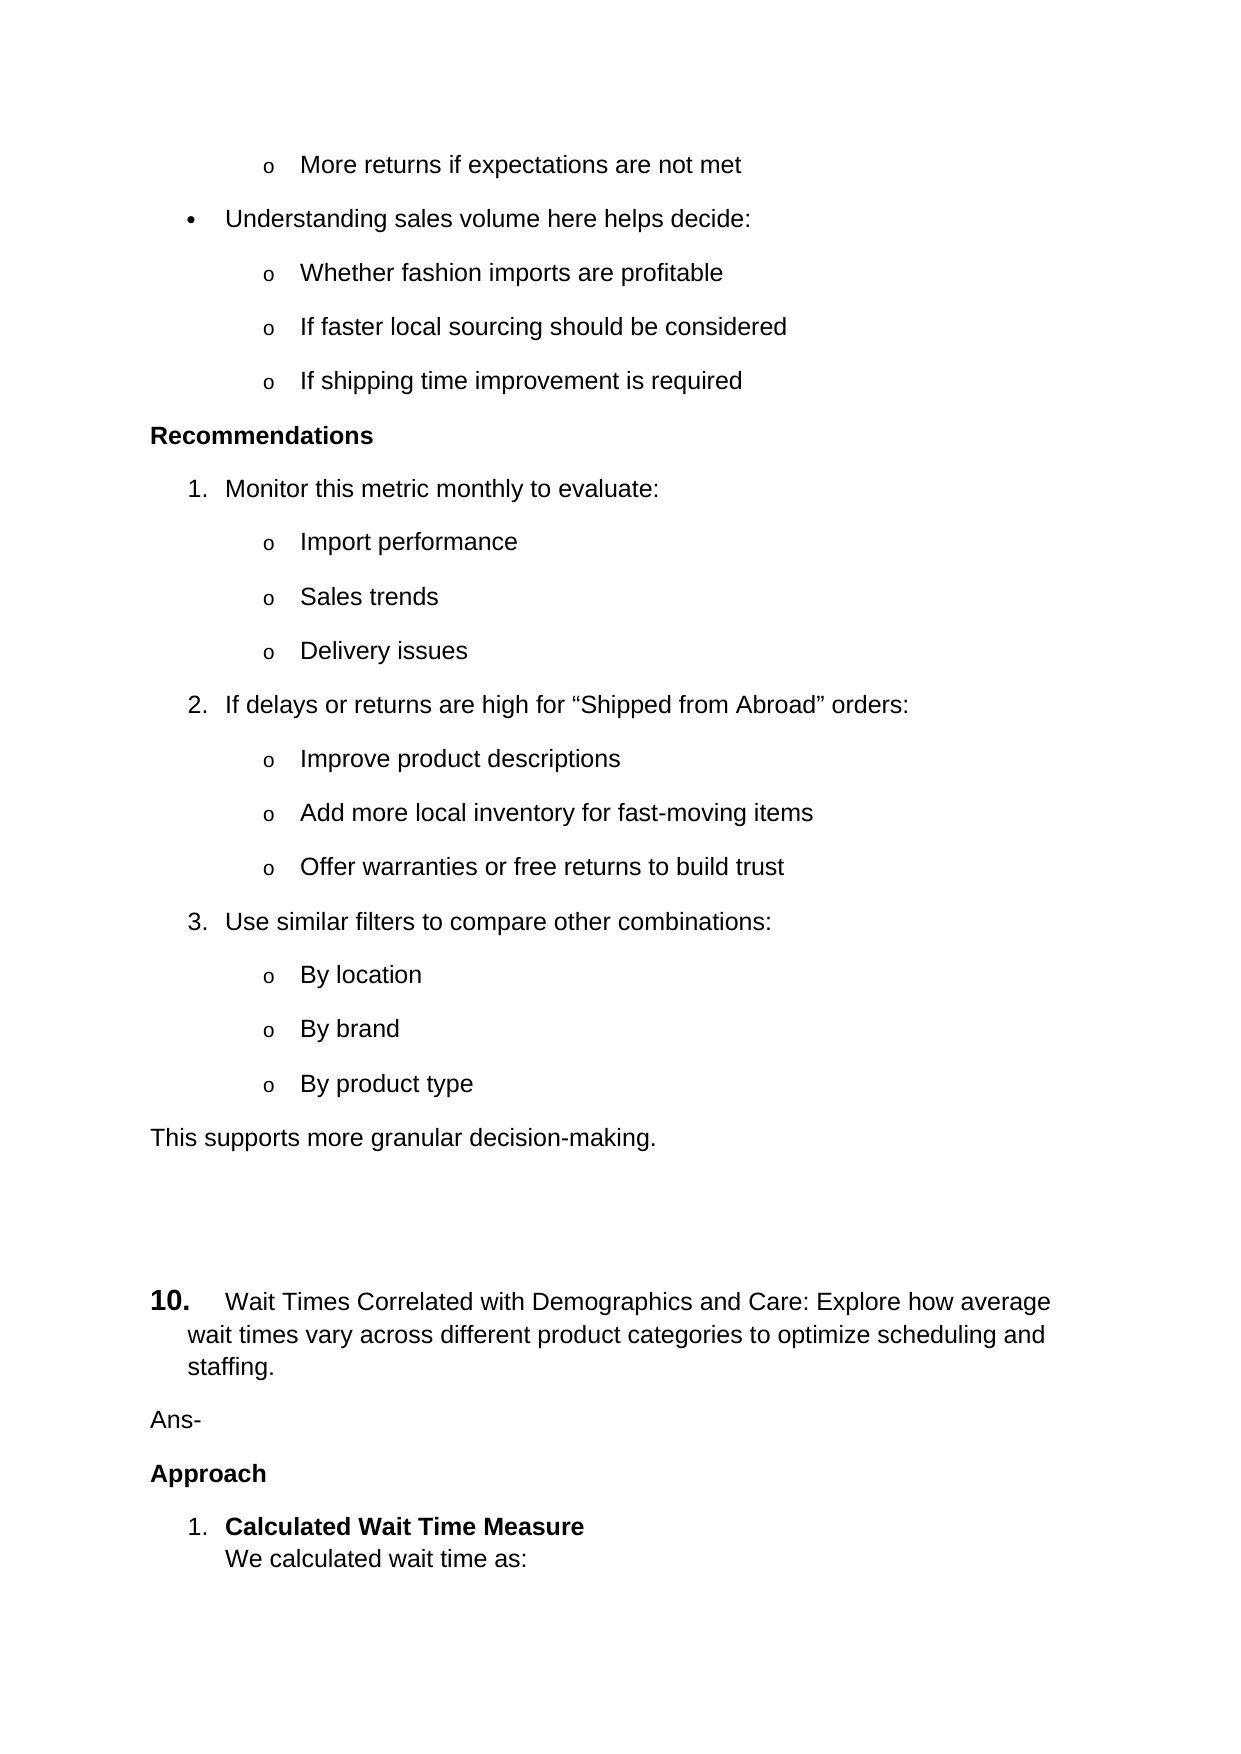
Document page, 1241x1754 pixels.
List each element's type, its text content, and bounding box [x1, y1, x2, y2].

list If shipping time improvement is required [262, 366, 1090, 396]
list Add more local inventory for fast-moving items [262, 798, 1090, 828]
list By location [262, 960, 1090, 989]
list Offer warranties or free returns to build trust [262, 852, 1090, 882]
list If faster local sourcing should be considered [262, 312, 1090, 342]
list Wait Times Correlated with Demographics and Care: Explore how average wait times vary across different product categories to optimize scheduling and staffing. [150, 1283, 1090, 1381]
list Understanding sales volume here helps decide: [187, 204, 1090, 233]
list Delivery issues [262, 636, 1090, 666]
text Ans- [150, 1406, 1090, 1434]
list By product type [262, 1069, 1090, 1098]
text Approach [150, 1459, 1090, 1487]
list Sales trends [262, 582, 1090, 611]
list Use similar filters to compare other combinations: [187, 907, 1090, 935]
list More returns if expectations are not met [262, 150, 1090, 180]
text This supports more granular decision-making. [150, 1123, 1090, 1152]
list Calculated Wait Time Measure We calculated wait time as: [187, 1512, 1090, 1573]
list Whether fashion imports are profitable [262, 258, 1090, 287]
list Import performance [262, 527, 1090, 557]
list By brand [262, 1014, 1090, 1044]
list Monitor this metric monthly to evaluate: [187, 474, 1090, 503]
list Improve product descriptions [262, 743, 1090, 773]
list If delays or returns are high for “Shipped from Abroad” orders: [187, 690, 1090, 719]
text Recommendations [150, 421, 1090, 449]
